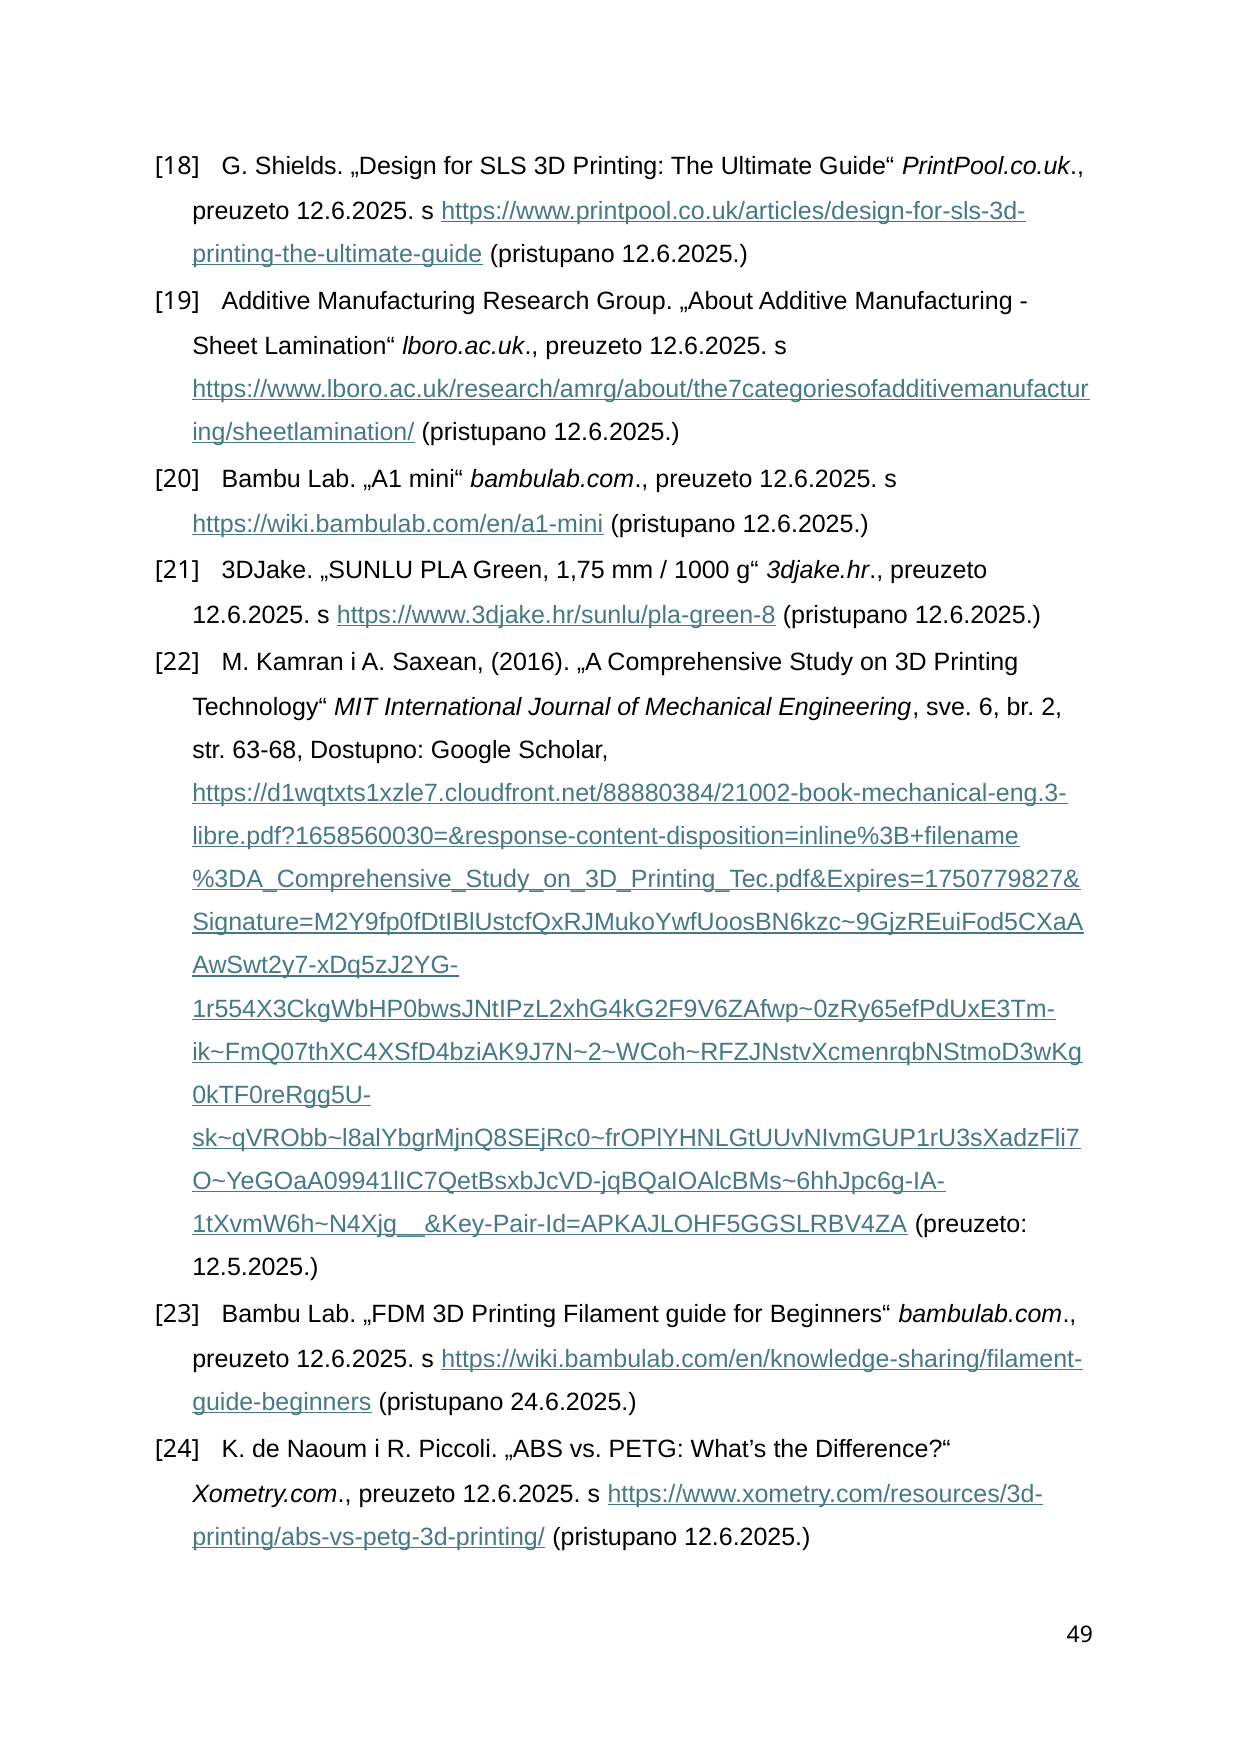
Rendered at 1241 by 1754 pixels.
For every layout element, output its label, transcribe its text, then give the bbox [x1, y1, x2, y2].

list Bambu Lab. „A1 mini“ bambulab.com., preuzeto 12.6.2025. s https://wiki.bambulab.com/en/a1-mini (pristupano 12.6.2025.) [154, 460, 1092, 537]
list G. Shields. „Design for SLS 3D Printing: The Ultimate Guide“ PrintPool.co.uk., preuzeto 12.6.2025. s https://www.printpool.co.uk/articles/design-for-sls-3d-printing-the-ultimate-guide (pristupano 12.6.2025.) [154, 148, 1092, 268]
list Additive Manufacturing Research Group. „About Additive Manufacturing - Sheet Lamination“ lboro.ac.uk., preuzeto 12.6.2025. s https://www.lboro.ac.uk/research/amrg/about/the7categoriesofadditivemanufacturing/sheetlamination/ (pristupano 12.6.2025.) [154, 282, 1092, 446]
list Bambu Lab. „FDM 3D Printing Filament guide for Beginners“ bambulab.com., preuzeto 12.6.2025. s https://wiki.bambulab.com/en/knowledge-sharing/filament-guide-beginners (pristupano 24.6.2025.) [154, 1296, 1092, 1416]
list M. Kamran i A. Saxean, (2016). „A Comprehensive Study on 3D Printing Technology“ MIT International Journal of Mechanical Engineering, sve. 6, br. 2, str. 63-68, Dostupno: Google Scholar, https://d1wqtxts1xzle7.cloudfront.net/88880384/21002-book-mechanical-eng.3-libre.pdf?1658560030=&response-content-disposition=inline%3B+filename%3DA_Comprehensive_Study_on_3D_Printing_Tec.pdf&Expires=1750779827&Signature=M2Y9fp0fDtIBlUstcfQxRJMukoYwfUoosBN6kzc~9GjzREuiFod5CXaAAwSwt2y7-xDq5zJ2YG-1r554X3CkgWbHP0bwsJNtIPzL2xhG4kG2F9V6ZAfwp~0zRy65efPdUxE3Tm-ik~FmQ07thXC4XSfD4bziAK9J7N~2~WCoh~RFZJNstvXcmenrqbNStmoD3wKg0kTF0reRgg5U-sk~qVRObb~l8alYbgrMjnQ8SEjRc0~frOPlYHNLGtUUvNIvmGUP1rU3sXadzFli7O~YeGOaA09941lIC7QetBsxbJcVD-jqBQaIOAlcBMs~6hhJpc6g-IA-1tXvmW6h~N4Xjg__&Key-Pair-Id=APKAJLOHF5GGSLRBV4ZA (preuzeto: 12.5.2025.) [154, 643, 1092, 1281]
list 3DJake. „SUNLU PLA Green, 1,75 mm / 1000 g“ 3djake.hr., preuzeto 12.6.2025. s https://www.3djake.hr/sunlu/pla-green-8 (pristupano 12.6.2025.) [154, 552, 1092, 629]
list K. de Naoum i R. Piccoli. „ABS vs. PETG: What’s the Difference?“ Xometry.com., preuzeto 12.6.2025. s https://www.xometry.com/resources/3d-printing/abs-vs-petg-3d-printing/ (pristupano 12.6.2025.) [154, 1430, 1092, 1551]
